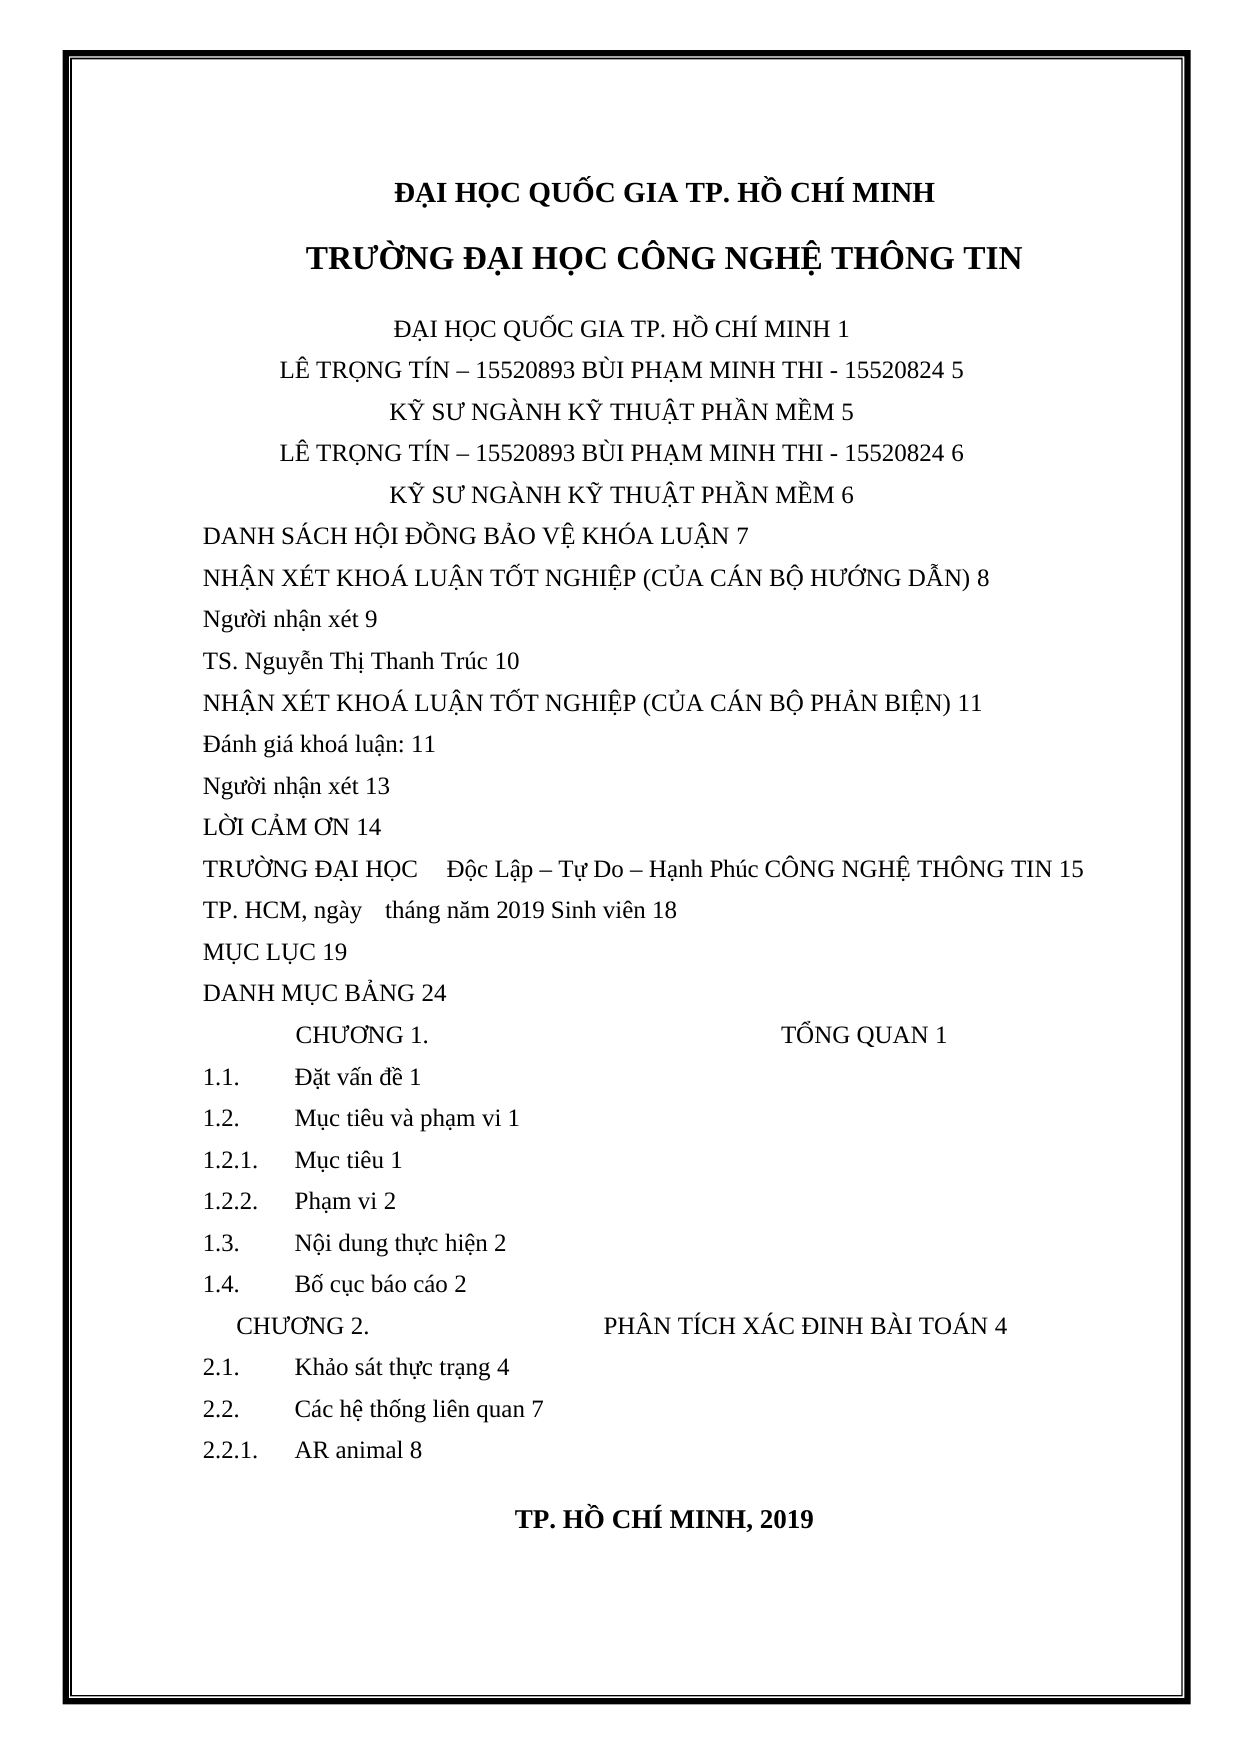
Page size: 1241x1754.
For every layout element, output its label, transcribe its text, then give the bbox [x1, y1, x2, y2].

text 1.3. Nội dung thực hiện 2 [203, 1228, 1103, 1257]
text LÊ TRỌNG TÍN – 15520893 BÙI PHẠM MINH THI - 15520824 6 [175, 438, 1068, 467]
text Người nhận xét 9 [203, 604, 1103, 633]
text DANH MỤC BẢNG 24 [203, 978, 1103, 1007]
text TRƯỜNG ĐẠI HỌC CÔNG NGHỆ THÔNG TIN [297, 238, 1031, 276]
text LỜI CẢM ƠN 14 [203, 812, 1103, 841]
subtitle ĐẠI HỌC QUỐC GIA TP. HỒ CHÍ MINH [297, 175, 1032, 209]
text LÊ TRỌNG TÍN – 15520893 BÙI PHẠM MINH THI - 15520824 5 [175, 355, 1068, 384]
text CHƯƠNG 1. TỔNG QUAN 1 [175, 1020, 1068, 1049]
text NHẬN XÉT KHOÁ LUẬN TỐT NGHIỆP (CỦA CÁN BỘ PHẢN BIỆN) 11 [203, 688, 1103, 716]
text CHƯƠNG 2. PHÂN TÍCH XÁC ĐINH BÀI TOÁN 4 [175, 1311, 1068, 1339]
text KỸ SƯ NGÀNH KỸ THUẬT PHẦN MỀM 5 [175, 397, 1068, 426]
text NHẬN XÉT KHOÁ LUẬN TỐT NGHIỆP (CỦA CÁN BỘ HƯỚNG DẪN) 8 [203, 563, 1103, 592]
text 1.2.2. Phạm vi 2 [203, 1186, 1103, 1215]
text 1.1. Đặt vấn đề 1 [203, 1062, 1103, 1090]
text 2.2. Các hệ thống liên quan 7 [203, 1394, 1103, 1423]
text 1.2.1. Mục tiêu 1 [203, 1145, 1103, 1173]
text Người nhận xét 13 [203, 771, 1103, 799]
text TP. HCM, ngày tháng năm 2019 Sinh viên 18 [203, 895, 1103, 924]
text 1.2. Mục tiêu và phạm vi 1 [203, 1103, 1103, 1132]
text 1.4. Bố cục báo cáo 2 [203, 1269, 1103, 1298]
text TS. Nguyễn Thị Thanh Trúc 10 [203, 646, 1103, 675]
text DANH SÁCH HỘI ĐỒNG BẢO VỆ KHÓA LUẬN 7 [203, 521, 1103, 550]
text Đánh giá khoá luận: 11 [203, 729, 1103, 758]
text ĐẠI HỌC QUỐC GIA TP. HỒ CHÍ MINH 1 [175, 314, 1068, 343]
text KỸ SƯ NGÀNH KỸ THUẬT PHẦN MỀM 6 [175, 480, 1068, 508]
text 2.1. Khảo sát thực trạng 4 [203, 1352, 1103, 1381]
text 2.2.1. AR animal 8 [203, 1436, 1103, 1464]
text TRƯỜNG ĐẠI HỌC Độc Lập – Tự Do – Hạnh Phúc CÔNG NGHỆ THÔNG TIN 15 [203, 854, 1103, 883]
text MỤC LỤC 19 [203, 937, 1103, 966]
